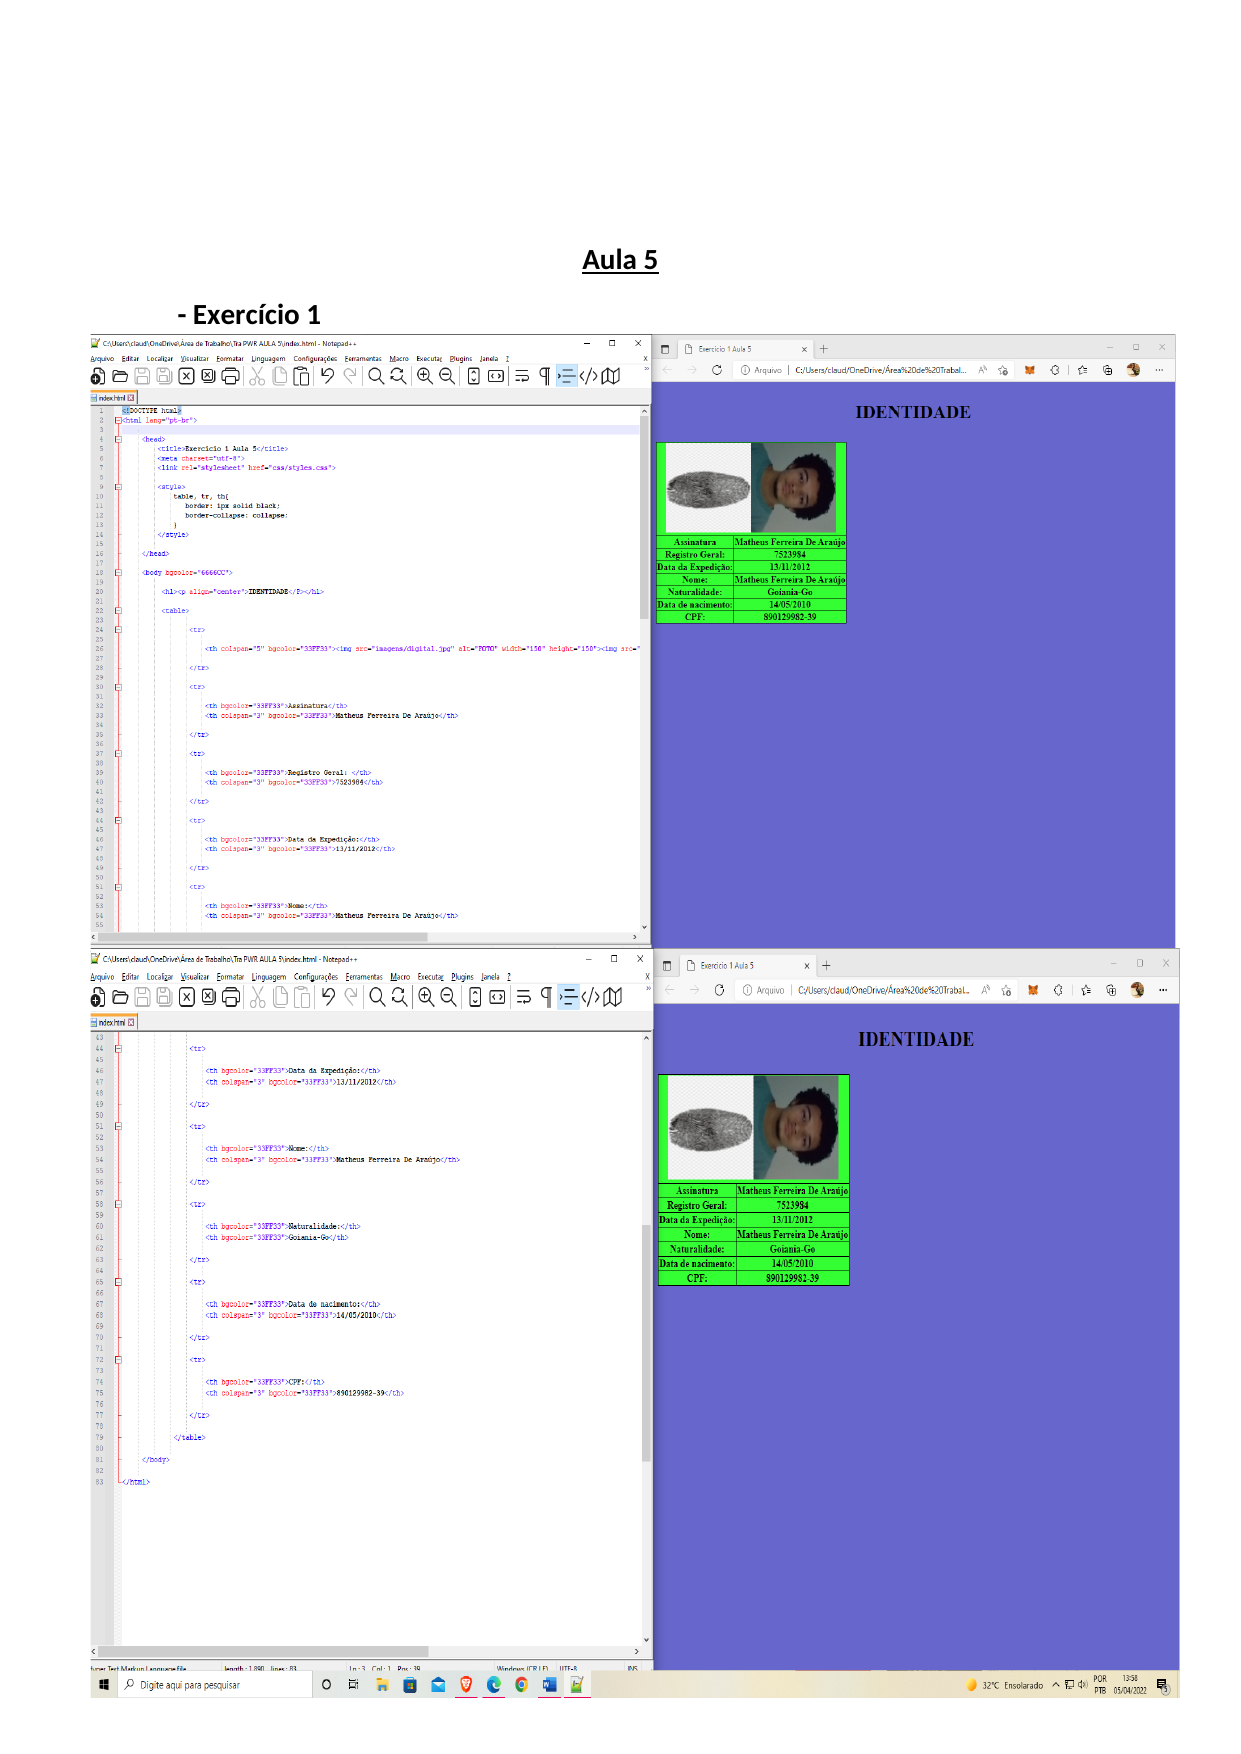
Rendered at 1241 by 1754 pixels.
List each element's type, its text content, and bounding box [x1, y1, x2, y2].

text - Exercício 1 [177, 296, 1063, 332]
text Aula 5 [177, 241, 1063, 277]
picture [90, 334, 1180, 1698]
